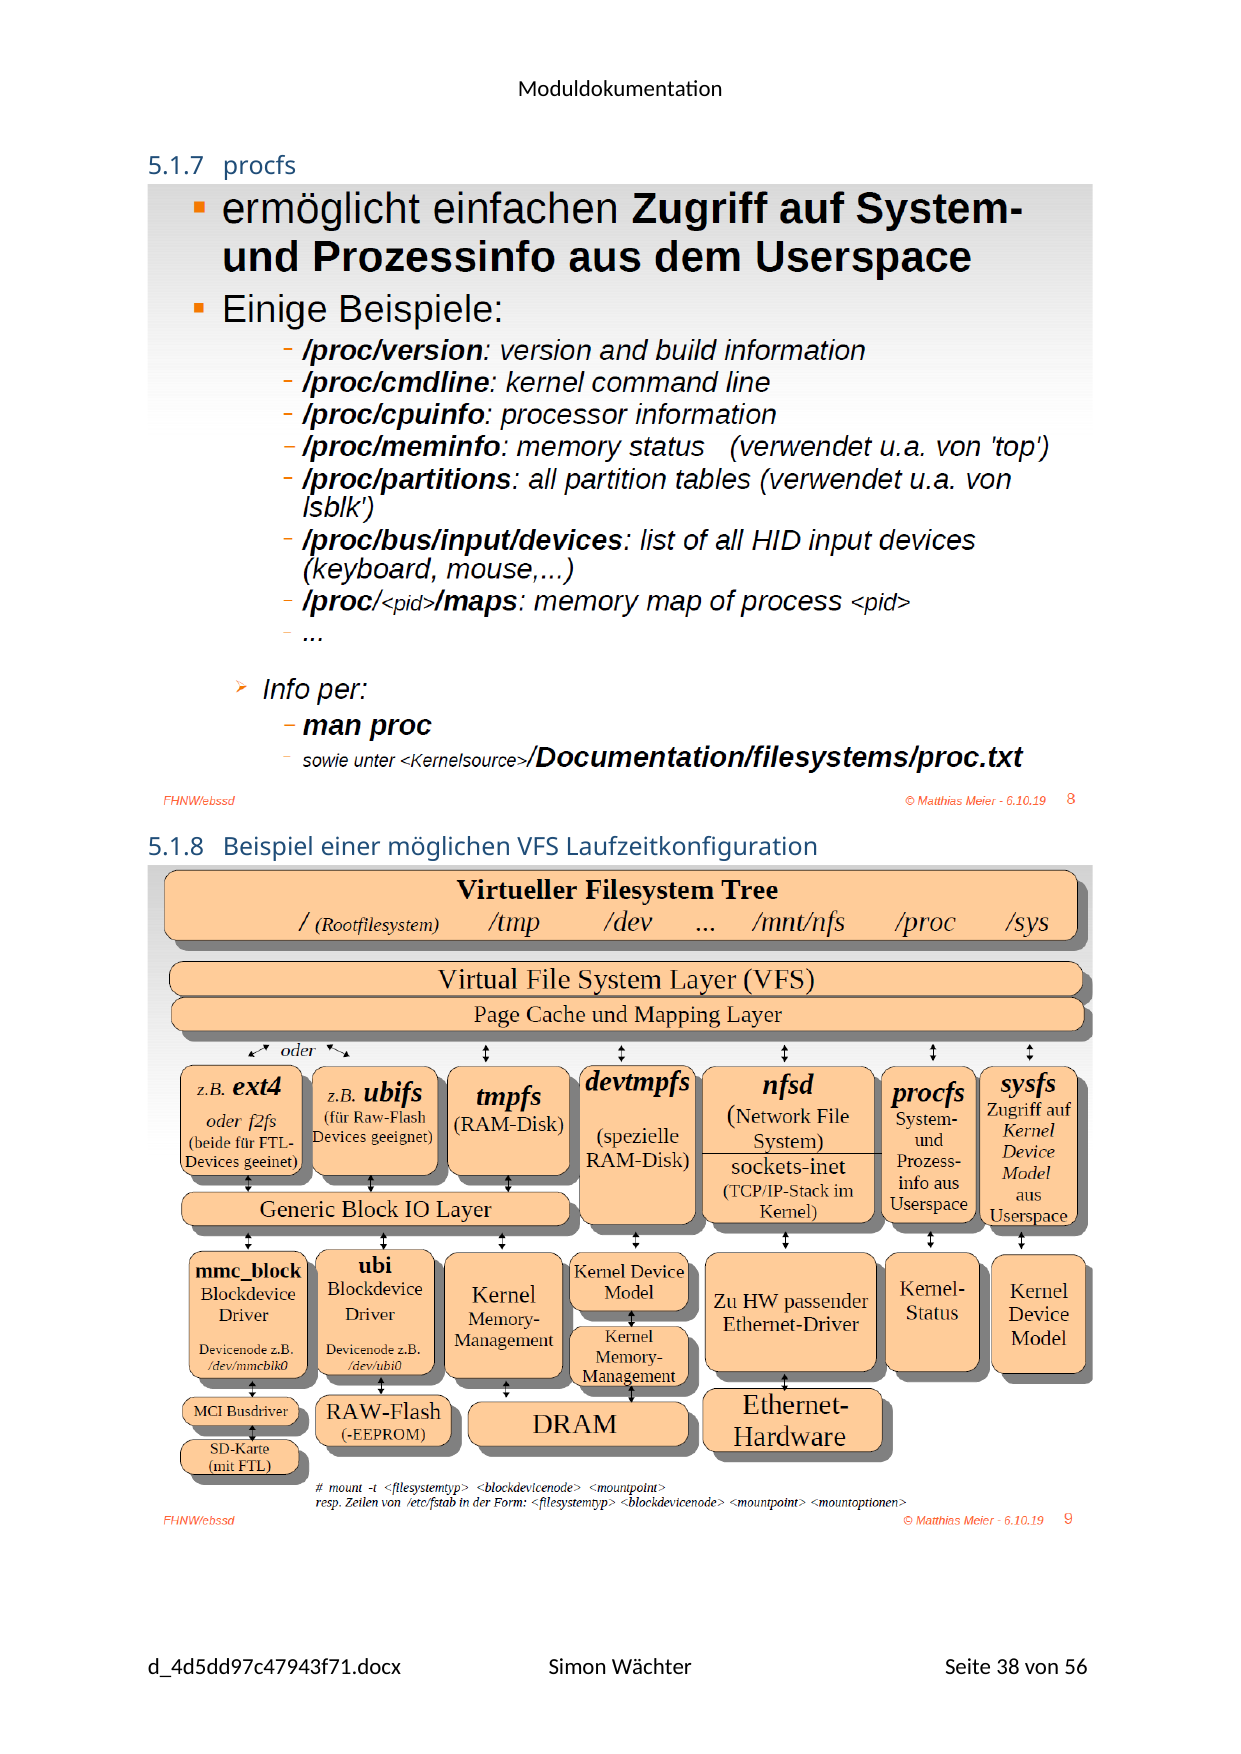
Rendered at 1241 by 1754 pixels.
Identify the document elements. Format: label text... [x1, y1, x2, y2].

picture [147, 865, 1093, 1528]
picture [147, 184, 1093, 810]
subtitle Beispiel einer möglichen VFS Laufzeitkonfiguration [148, 828, 1093, 863]
subtitle procfs [148, 148, 1093, 182]
